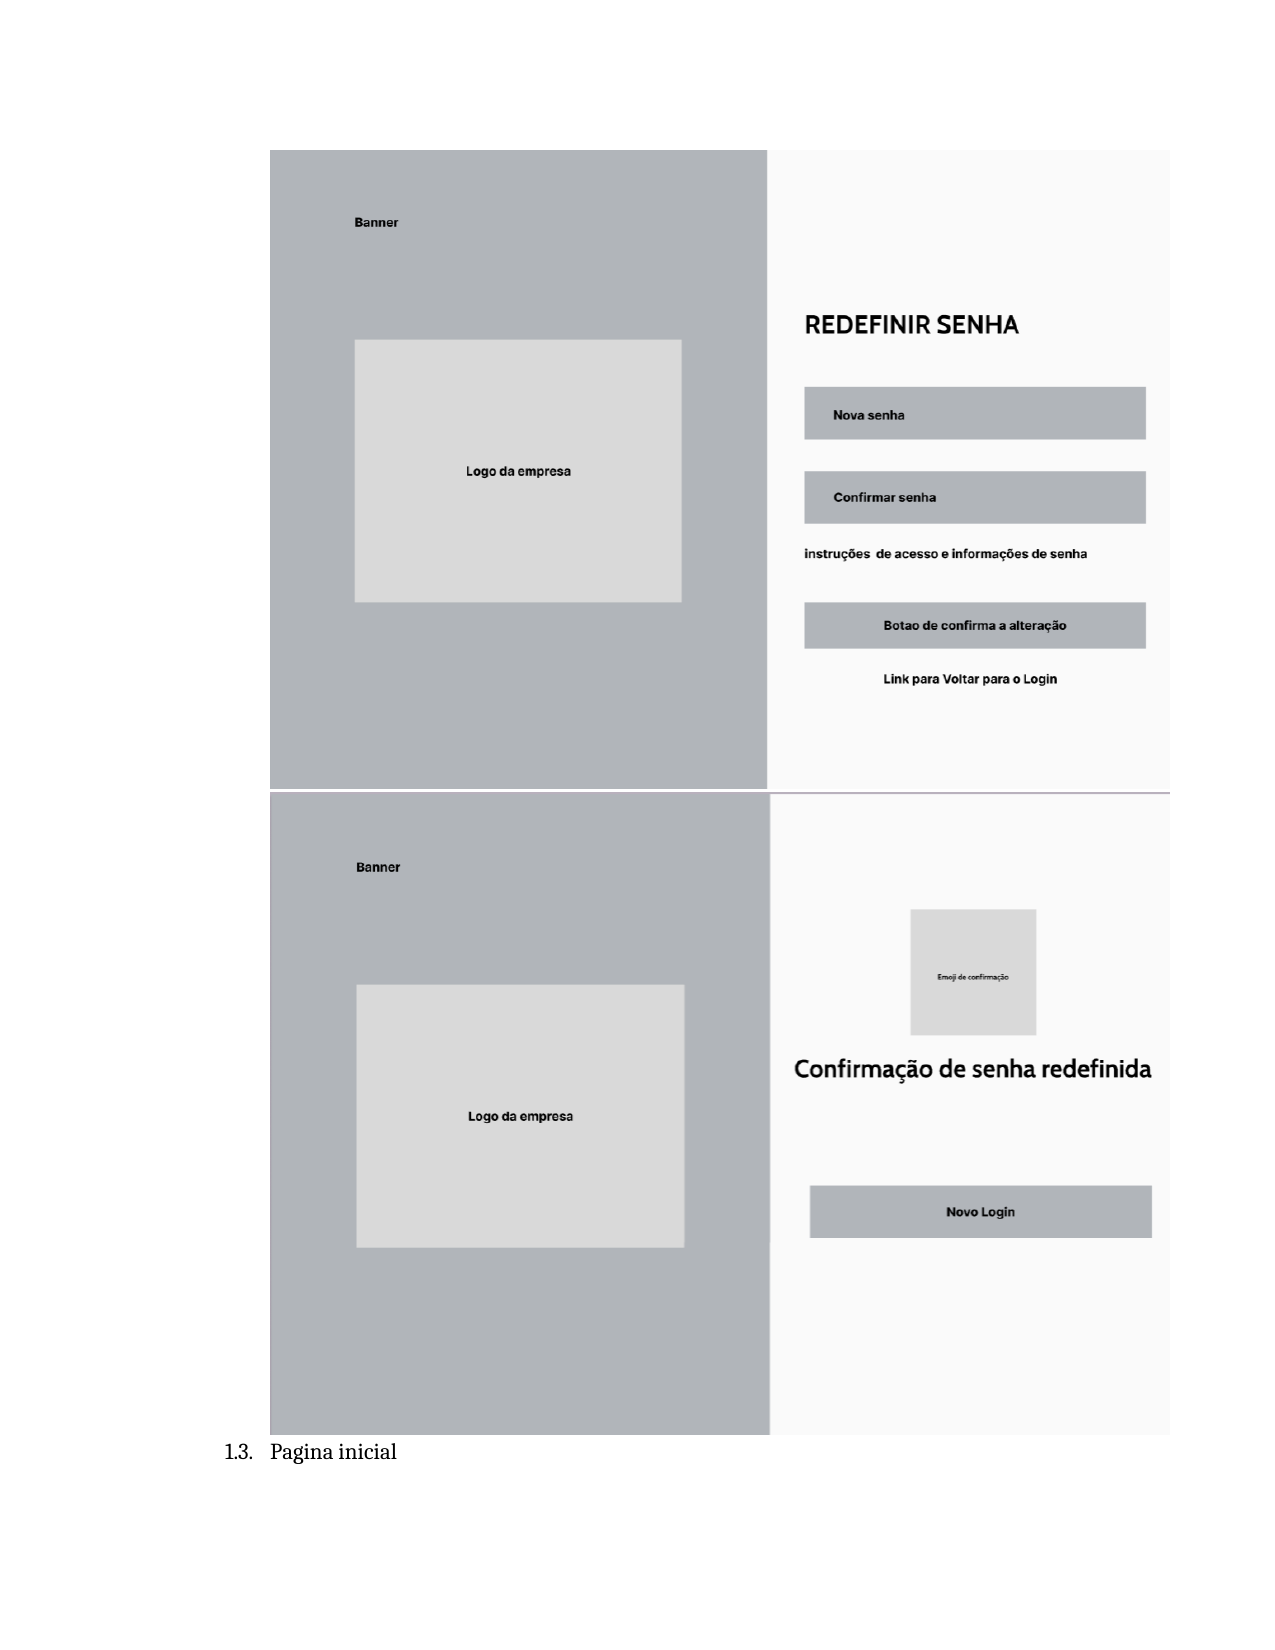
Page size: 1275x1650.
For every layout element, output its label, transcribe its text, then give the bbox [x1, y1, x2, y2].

picture [270, 792, 1170, 1435]
list Pagina inicial [225, 1439, 1087, 1465]
picture [270, 150, 1170, 789]
